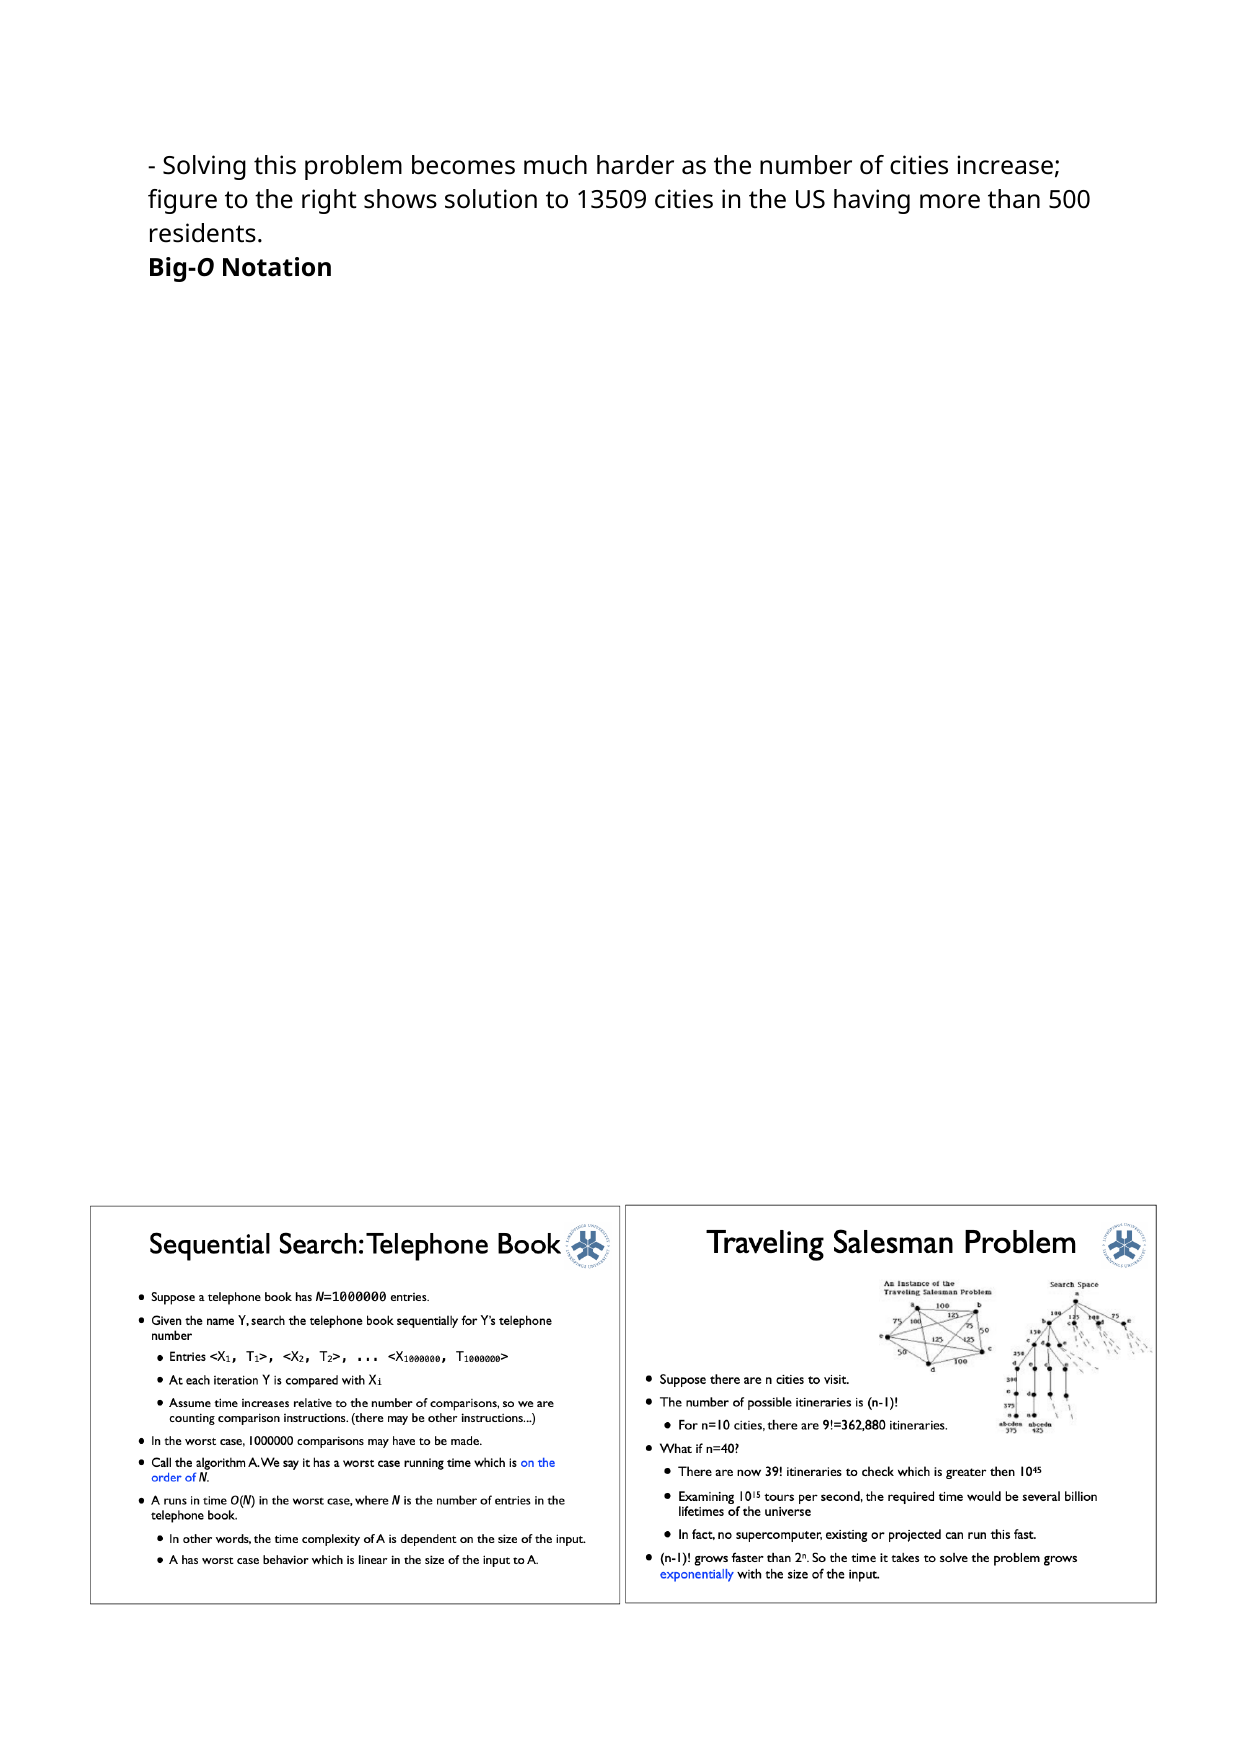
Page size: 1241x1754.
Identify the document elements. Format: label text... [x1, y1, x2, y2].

picture [87, 1203, 621, 1606]
text - Solving this problem becomes much harder as the number of cities increase; figure to the right shows solution to 13509 cities in the US having more than 500 residents. [148, 148, 1093, 250]
picture [624, 1203, 1158, 1606]
text Big-O Notation [148, 250, 1093, 284]
